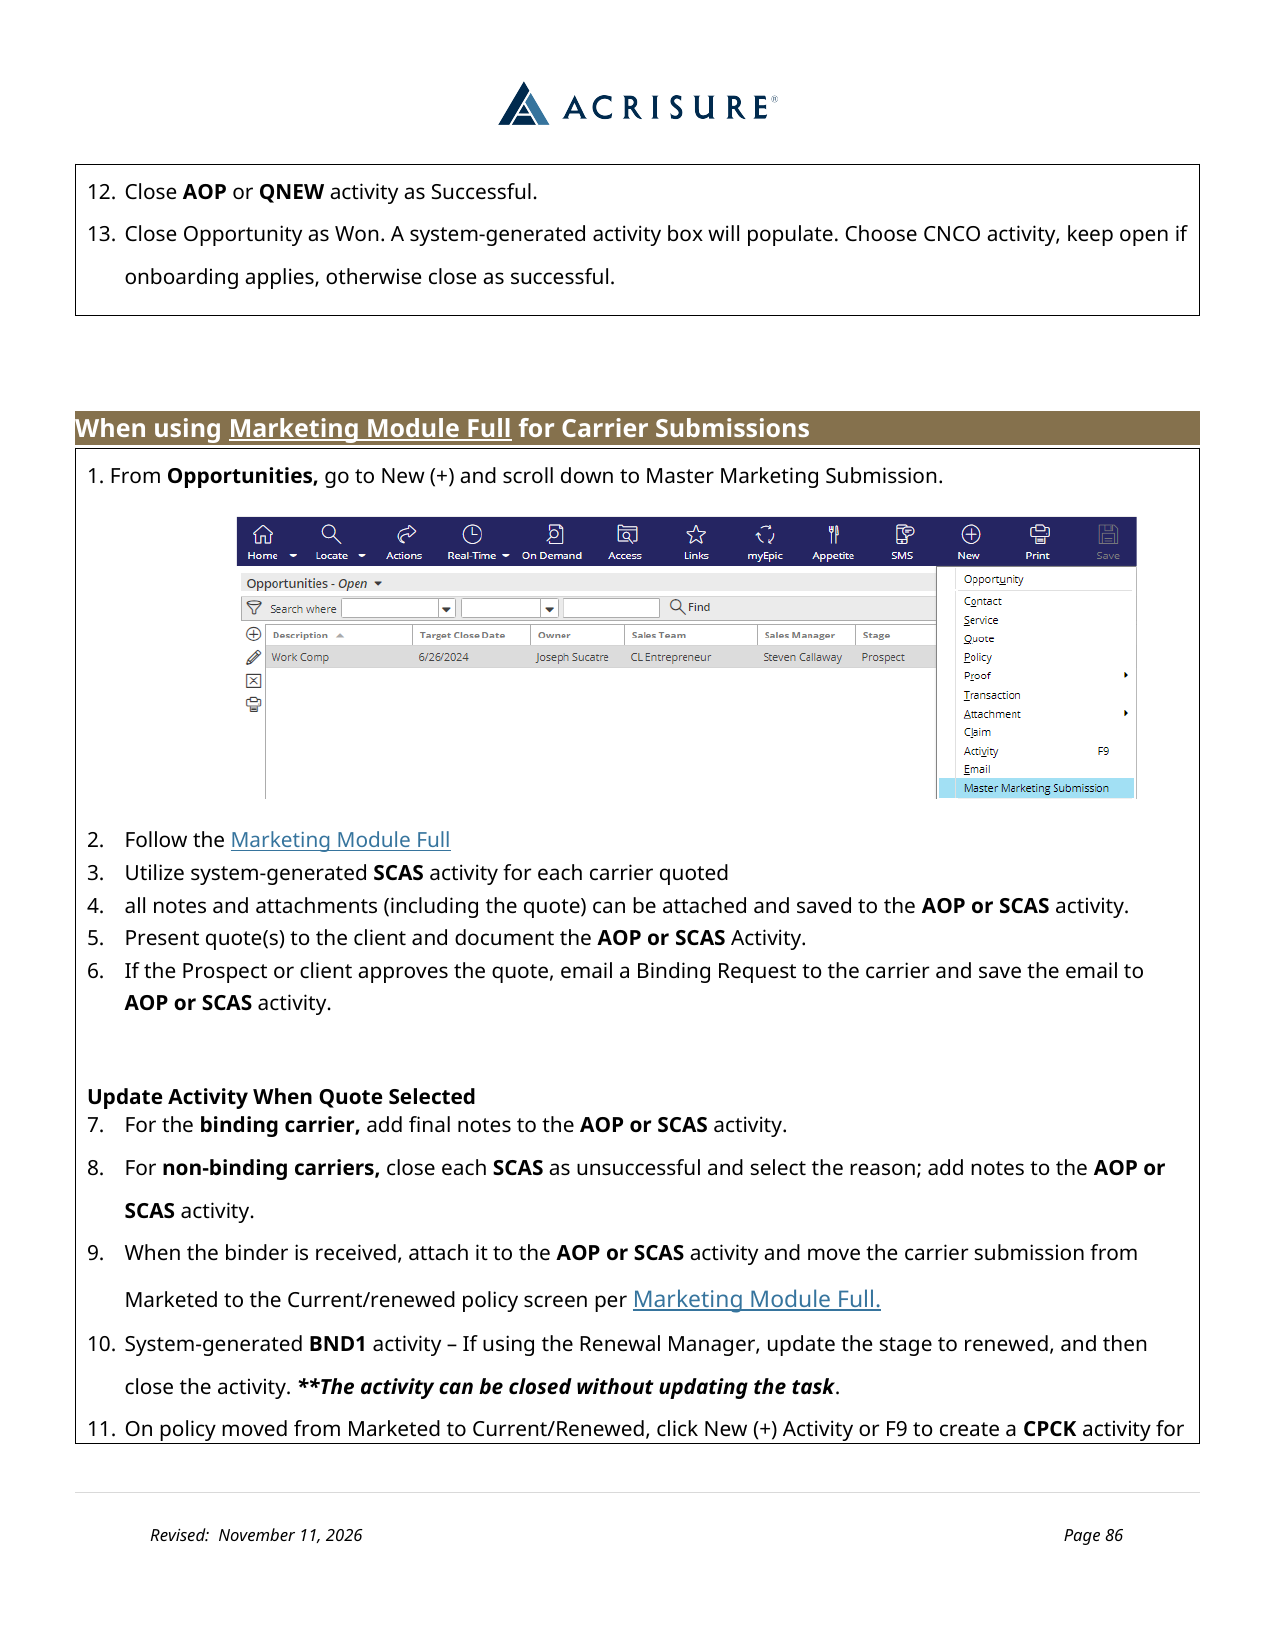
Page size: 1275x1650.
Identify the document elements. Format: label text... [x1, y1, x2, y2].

subtitle When using Marketing Module Full for Carrier Submissions [75, 411, 1200, 445]
picture [236, 516, 1137, 799]
picture [496, 75, 779, 135]
